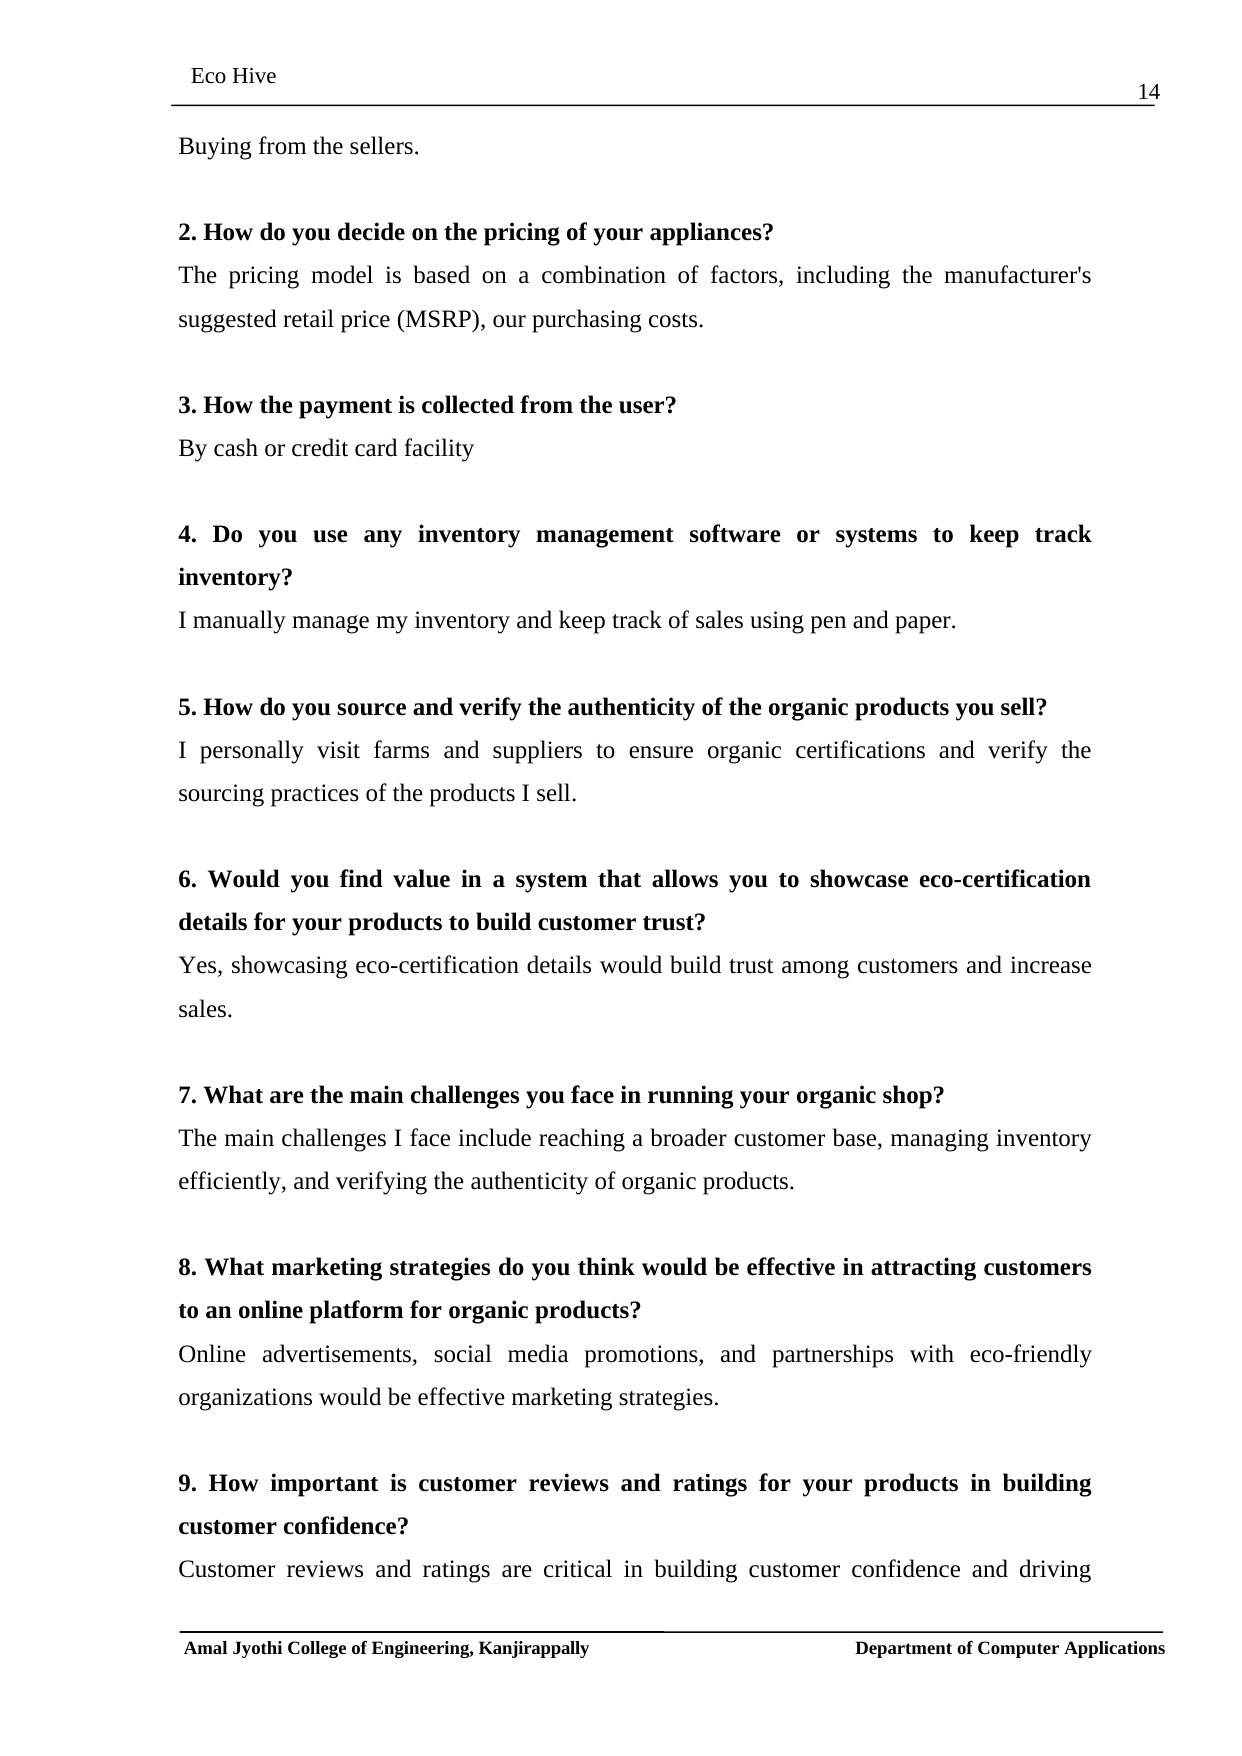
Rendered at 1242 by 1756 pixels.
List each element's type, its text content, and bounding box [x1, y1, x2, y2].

text 7. What are the main challenges you face in running your organic shop? [178, 1080, 1093, 1109]
text I personally visit farms and suppliers to ensure organic certifications and verify the sourcing practices of the products I sell. [178, 735, 1093, 807]
text I manually manage my inventory and keep track of sales using pen and paper. [178, 606, 1093, 634]
text 3. How the payment is collected from the user? [178, 390, 1093, 419]
text The main challenges I face include reaching a broader customer base, managing inventory efficiently, and verifying the authenticity of organic products. [178, 1123, 1093, 1195]
text By cash or credit card facility [178, 433, 1093, 462]
text 9. How important is customer reviews and ratings for your products in building customer confidence? [178, 1468, 1093, 1540]
text 4. Do you use any inventory management software or systems to keep track inventory? [178, 519, 1093, 591]
text 8. What marketing strategies do you think would be effective in attracting customers to an online platform for organic products? [178, 1252, 1093, 1324]
text 5. How do you source and verify the authenticity of the organic products you sell? [178, 692, 1093, 721]
text 6. Would you find value in a system that allows you to showcase eco-certification details for your products to build customer trust? [178, 864, 1093, 936]
text The pricing model is based on a combination of factors, including the manufacturer's suggested retail price (MSRP), our purchasing costs. [178, 261, 1093, 332]
text Buying from the sellers. [178, 131, 1093, 160]
text Yes, showcasing eco-certification details would build trust among customers and increase sales. [178, 951, 1093, 1022]
text 2. How do you decide on the pricing of your appliances? [178, 217, 1093, 246]
text Online advertisements, social media promotions, and partnerships with eco-friendly organizations would be effective marketing strategies. [178, 1339, 1093, 1411]
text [178, 1554, 1093, 1583]
